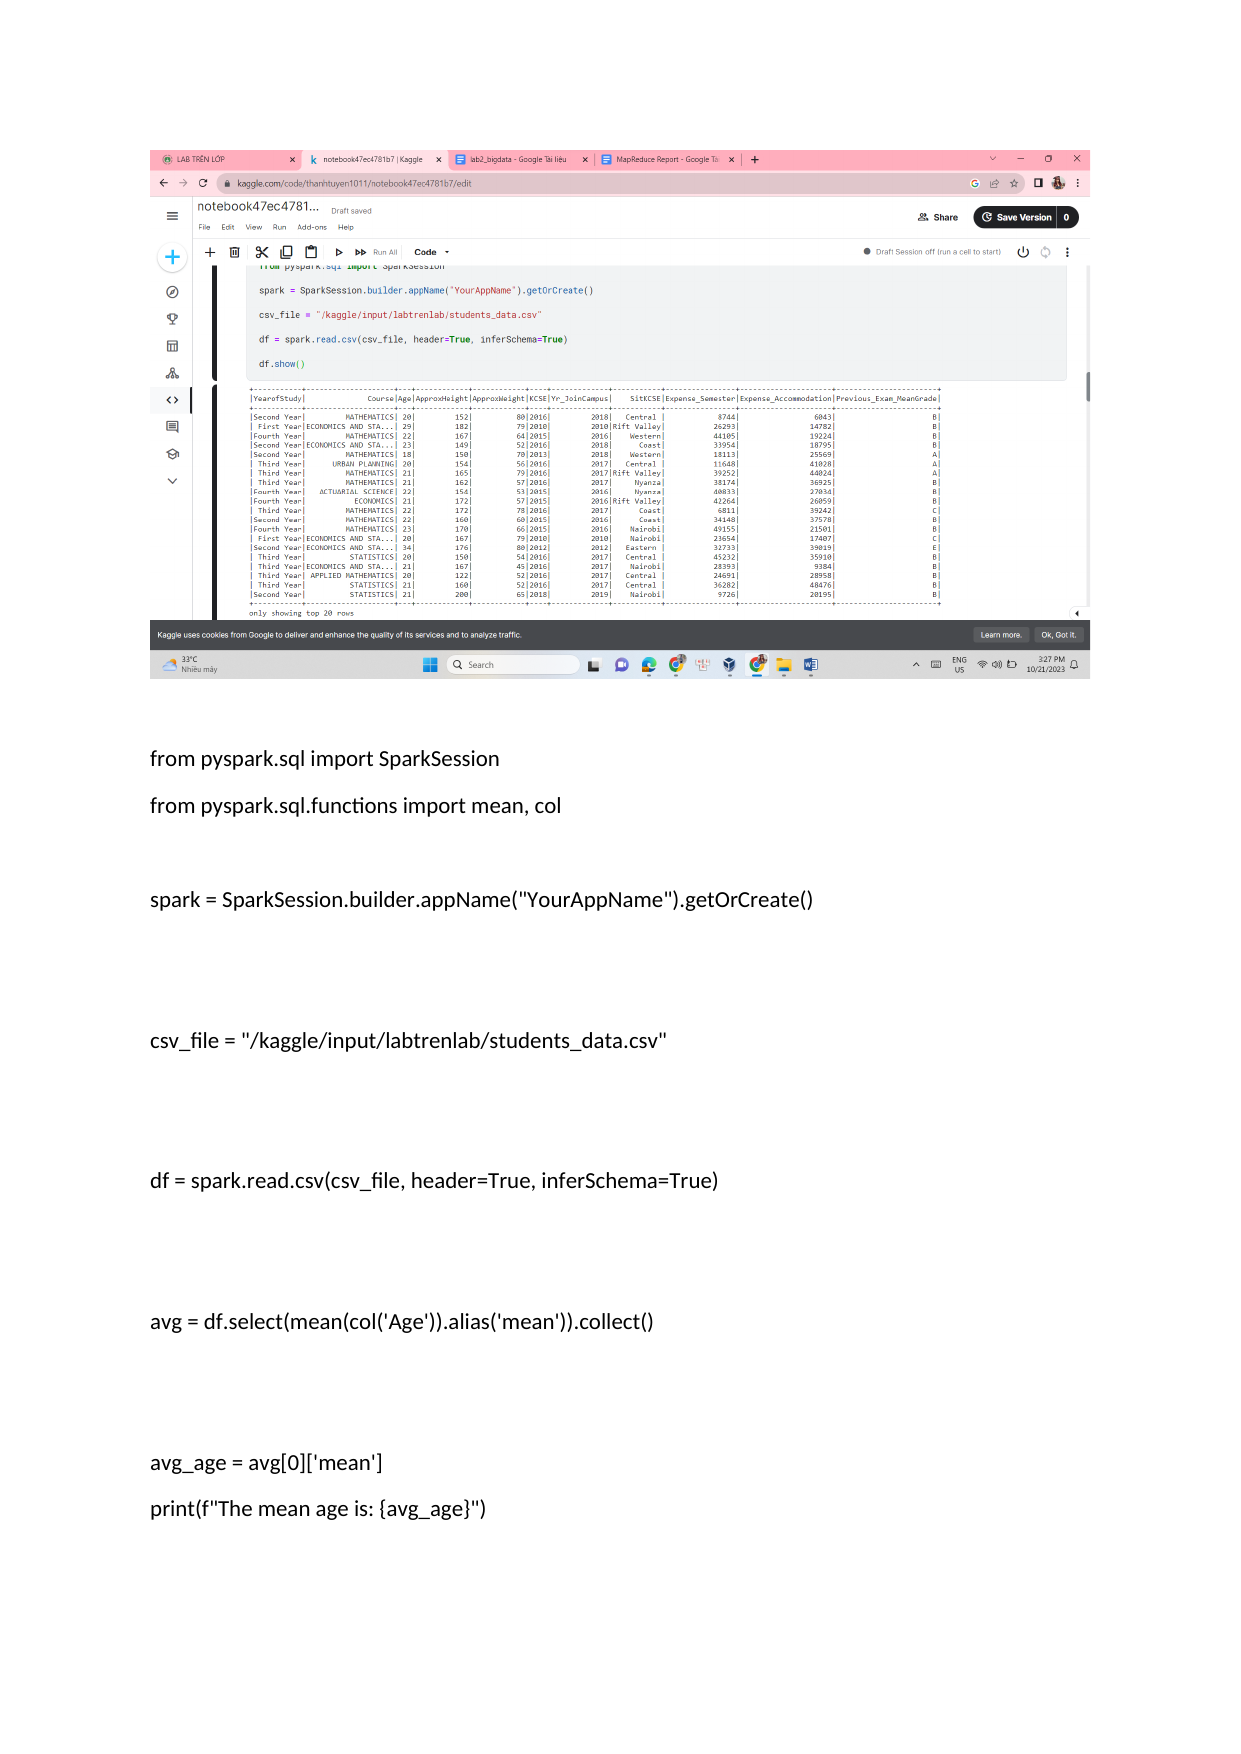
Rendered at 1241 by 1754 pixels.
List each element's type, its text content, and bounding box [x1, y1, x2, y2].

text spark = SparkSession.builder.appName("YourAppName").getOrCreate() [150, 885, 1090, 913]
text from pyspark.sql.functions import mean, col [150, 791, 1090, 819]
text csv_file = "/kaggle/input/labtrenlab/students_data.csv" [150, 1026, 1090, 1054]
text from pyspark.sql import SparkSession [150, 744, 1090, 773]
text avg = df.select(mean(col('Age')).alias('mean')).collect() [150, 1307, 1090, 1335]
text avg_age = avg[0]['mean'] [150, 1448, 1090, 1476]
picture [150, 150, 1091, 679]
text print(f"The mean age is: {avg_age}") [150, 1494, 1090, 1523]
text df = spark.read.csv(csv_file, header=True, inferSchema=True) [150, 1166, 1090, 1194]
